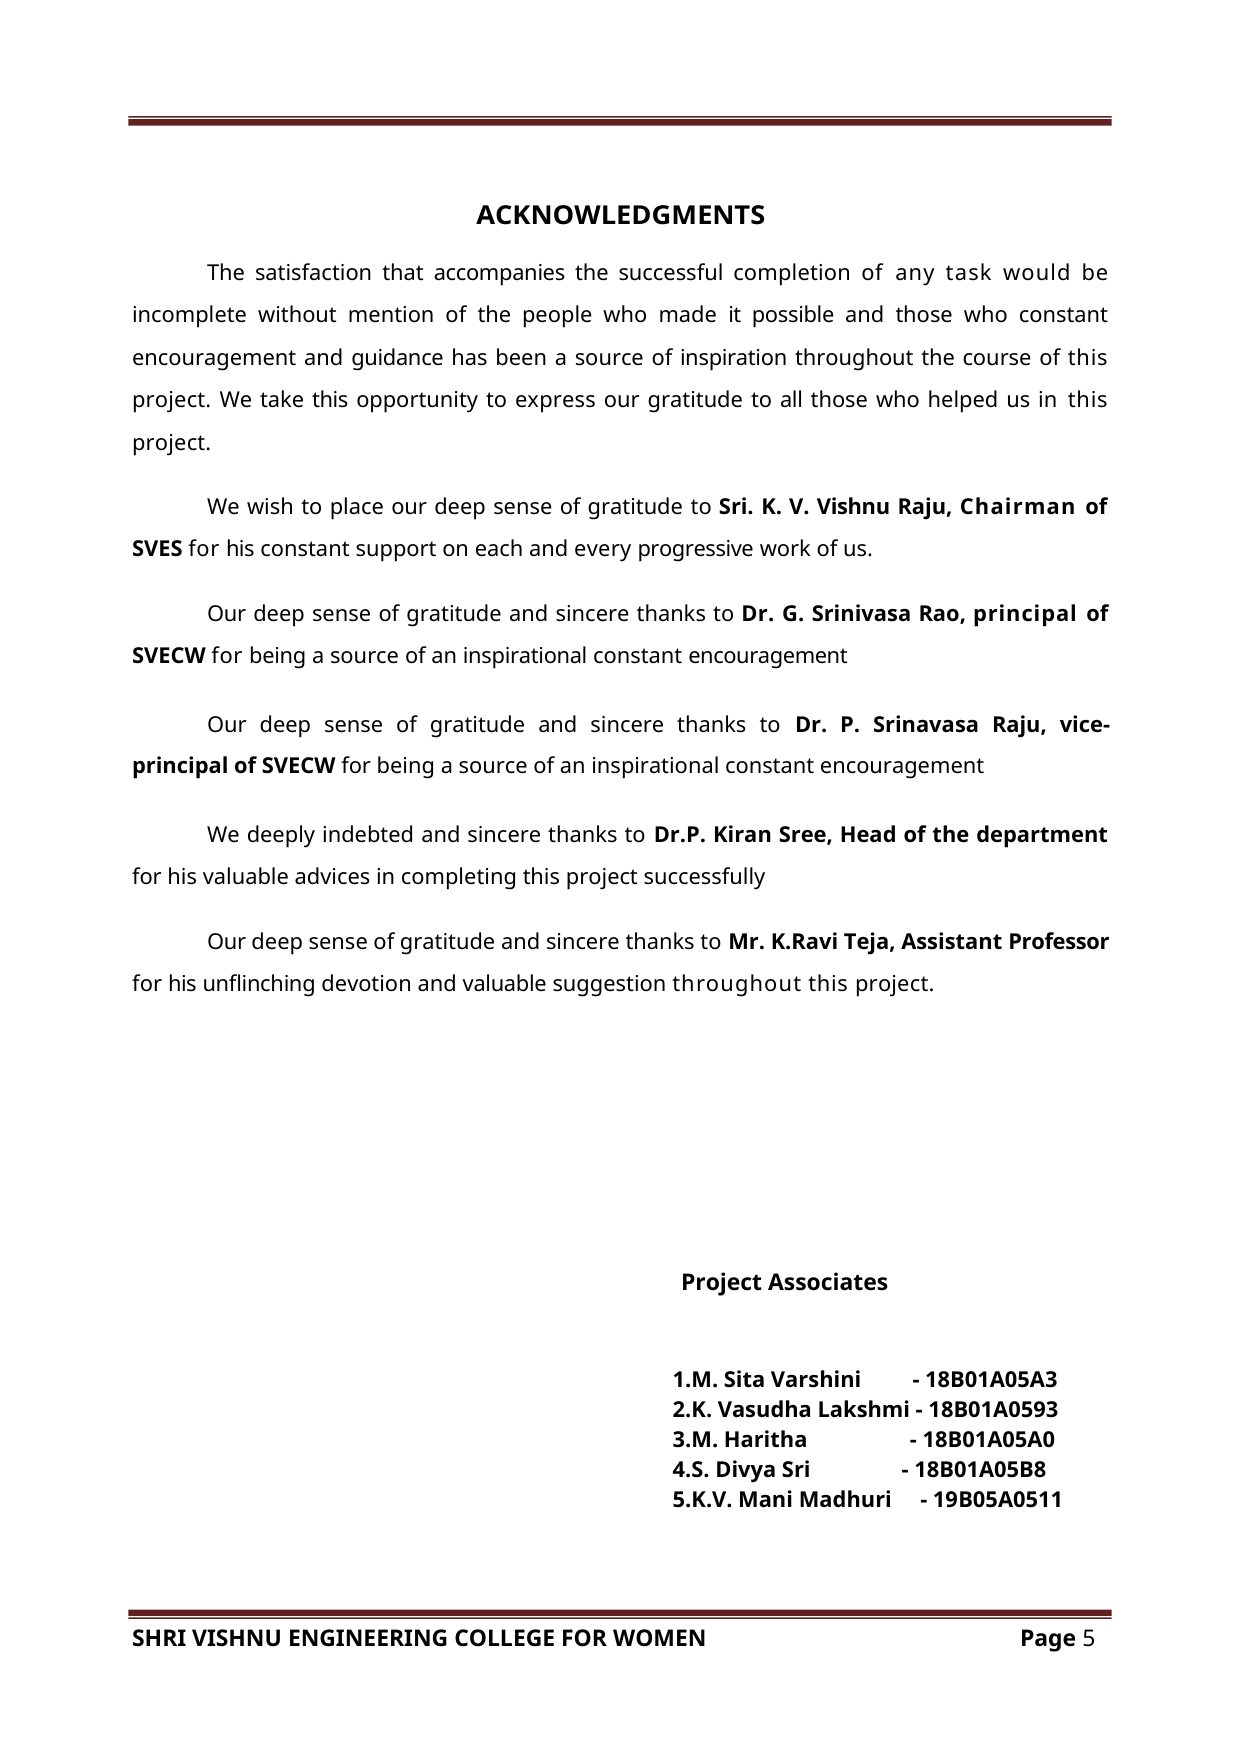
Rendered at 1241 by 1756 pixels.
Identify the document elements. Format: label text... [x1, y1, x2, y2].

text Our deep sense of gratitude and sincere thanks to Mr. K.Ravi Teja, Assistant Professor for his unflinching devotion and valuable suggestion throughout this project. [132, 926, 1110, 998]
subtitle 1.M. Sita Varshini - 18B01A05A3 [672, 1364, 1165, 1394]
subtitle 5.K.V. Mani Madhuri - 19B05A0511 [672, 1483, 1165, 1513]
text Our deep sense of gratitude and sincere thanks to Dr. G. Srinivasa Rao, principal of SVECW for being a source of an inspirational constant encouragement [132, 598, 1108, 670]
text We deeply indebted and sincere thanks to Dr.P. Kiran Sree, Head of the department for his valuable advices in completing this project successfully [132, 819, 1108, 891]
text The satisfaction that accompanies the successful completion of any task would be incomplete without mention of the people who made it possible and those who constant encouragement and guidance has been a source of inspiration throughout the course of this project. We take this opportunity to express our gratitude to all those who helped us in this project. [132, 256, 1108, 456]
text Our deep sense of gratitude and sincere thanks to Dr. P. Srinavasa Raju, vice- principal of SVECW for being a source of an inspirational constant encouragement [132, 709, 1111, 780]
text We wish to place our deep sense of gratitude to Sri. K. V. Vishnu Raju, Chairman of SVES for his constant support on each and every progressive work of us. [132, 491, 1108, 563]
subtitle 3.M. Haritha - 18B01A05A0 [672, 1424, 1165, 1454]
subtitle 4.S. Divya Sri - 18B01A05B8 [672, 1454, 1165, 1483]
text Project Associates [681, 1266, 1165, 1297]
text ACKNOWLEDGMENTS [382, 197, 859, 232]
subtitle 2.K. Vasudha Lakshmi - 18B01A0593 [672, 1394, 1165, 1424]
